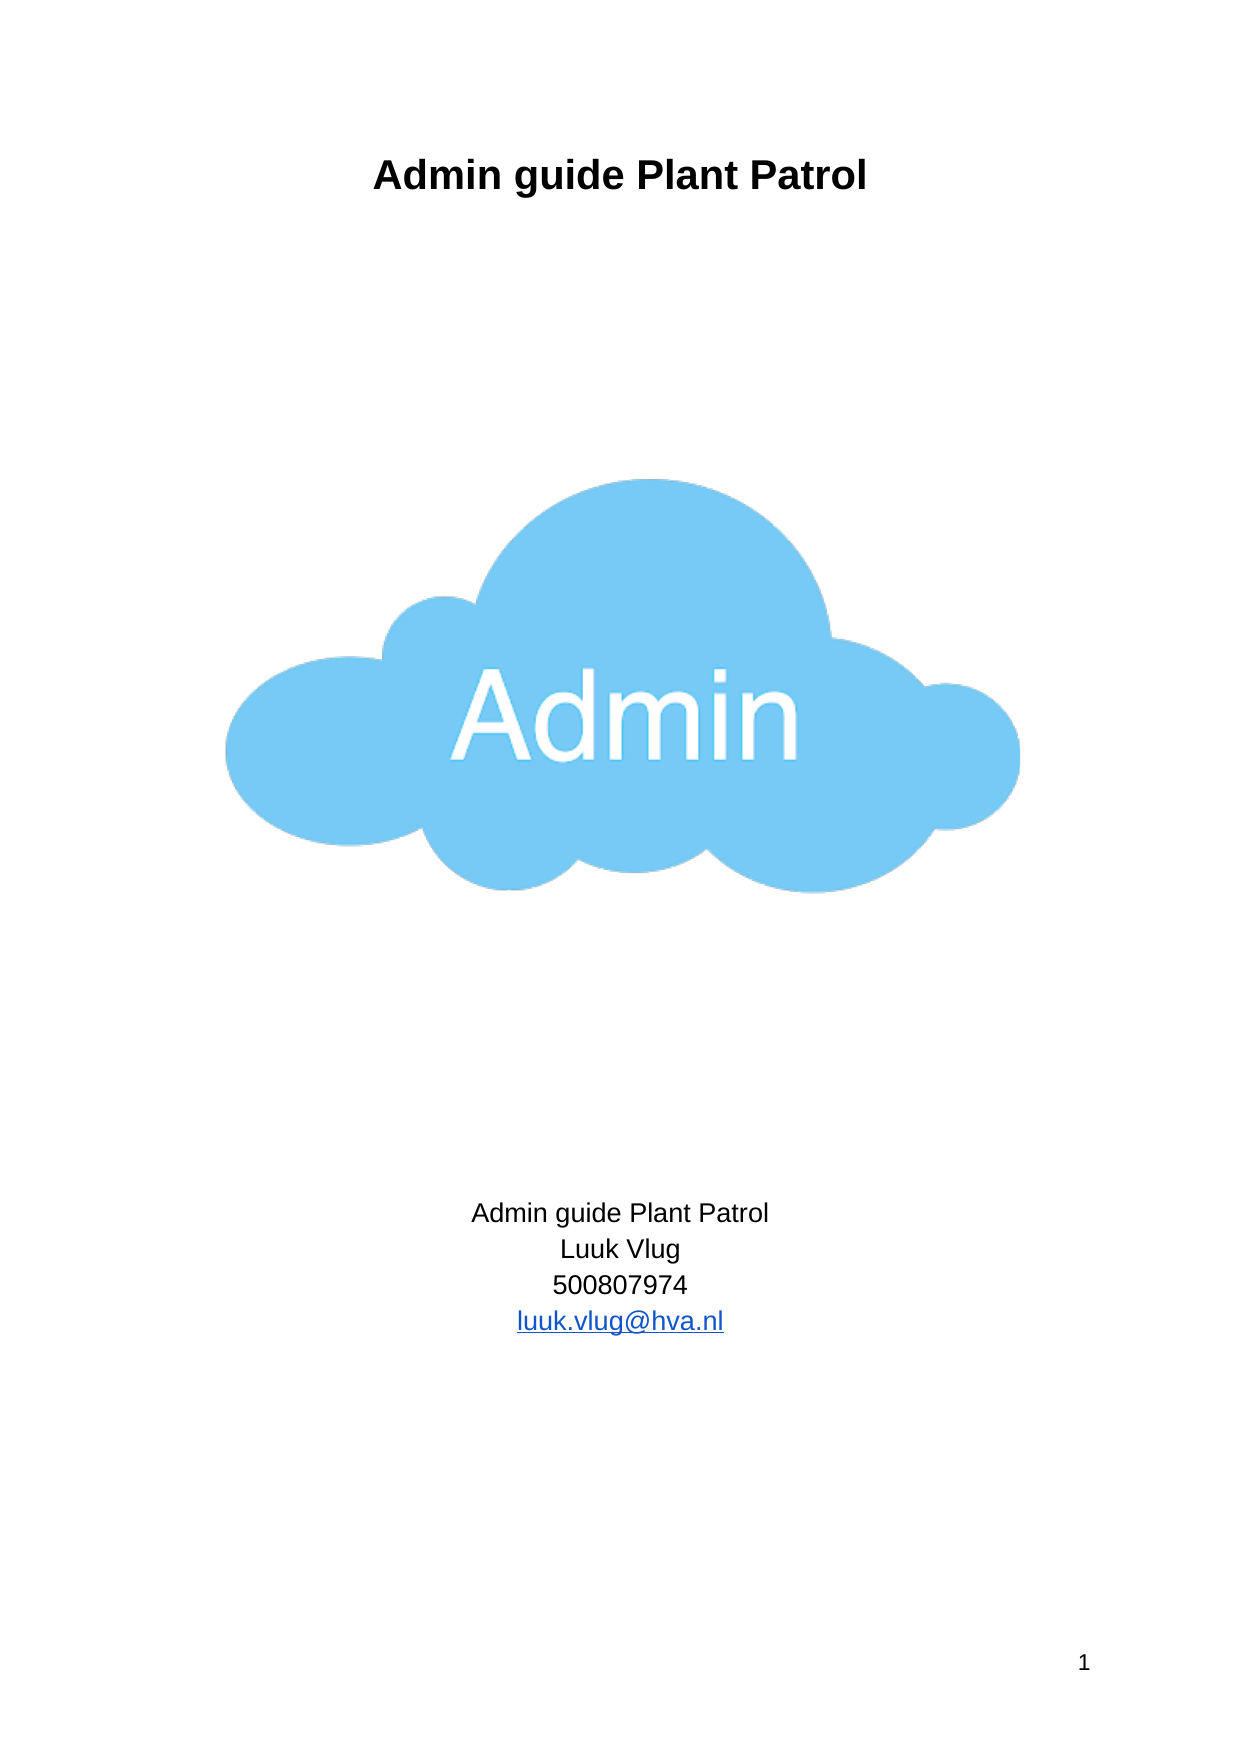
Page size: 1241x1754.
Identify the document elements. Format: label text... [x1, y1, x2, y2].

text Luuk Vlug [150, 1233, 1090, 1264]
text 500807974 [150, 1269, 1090, 1300]
text Admin guide Plant Patrol [150, 150, 1090, 198]
picture [220, 456, 1021, 906]
text Admin guide Plant Patrol [150, 1197, 1090, 1228]
text luuk.vlug@hva.nl [150, 1305, 1090, 1336]
